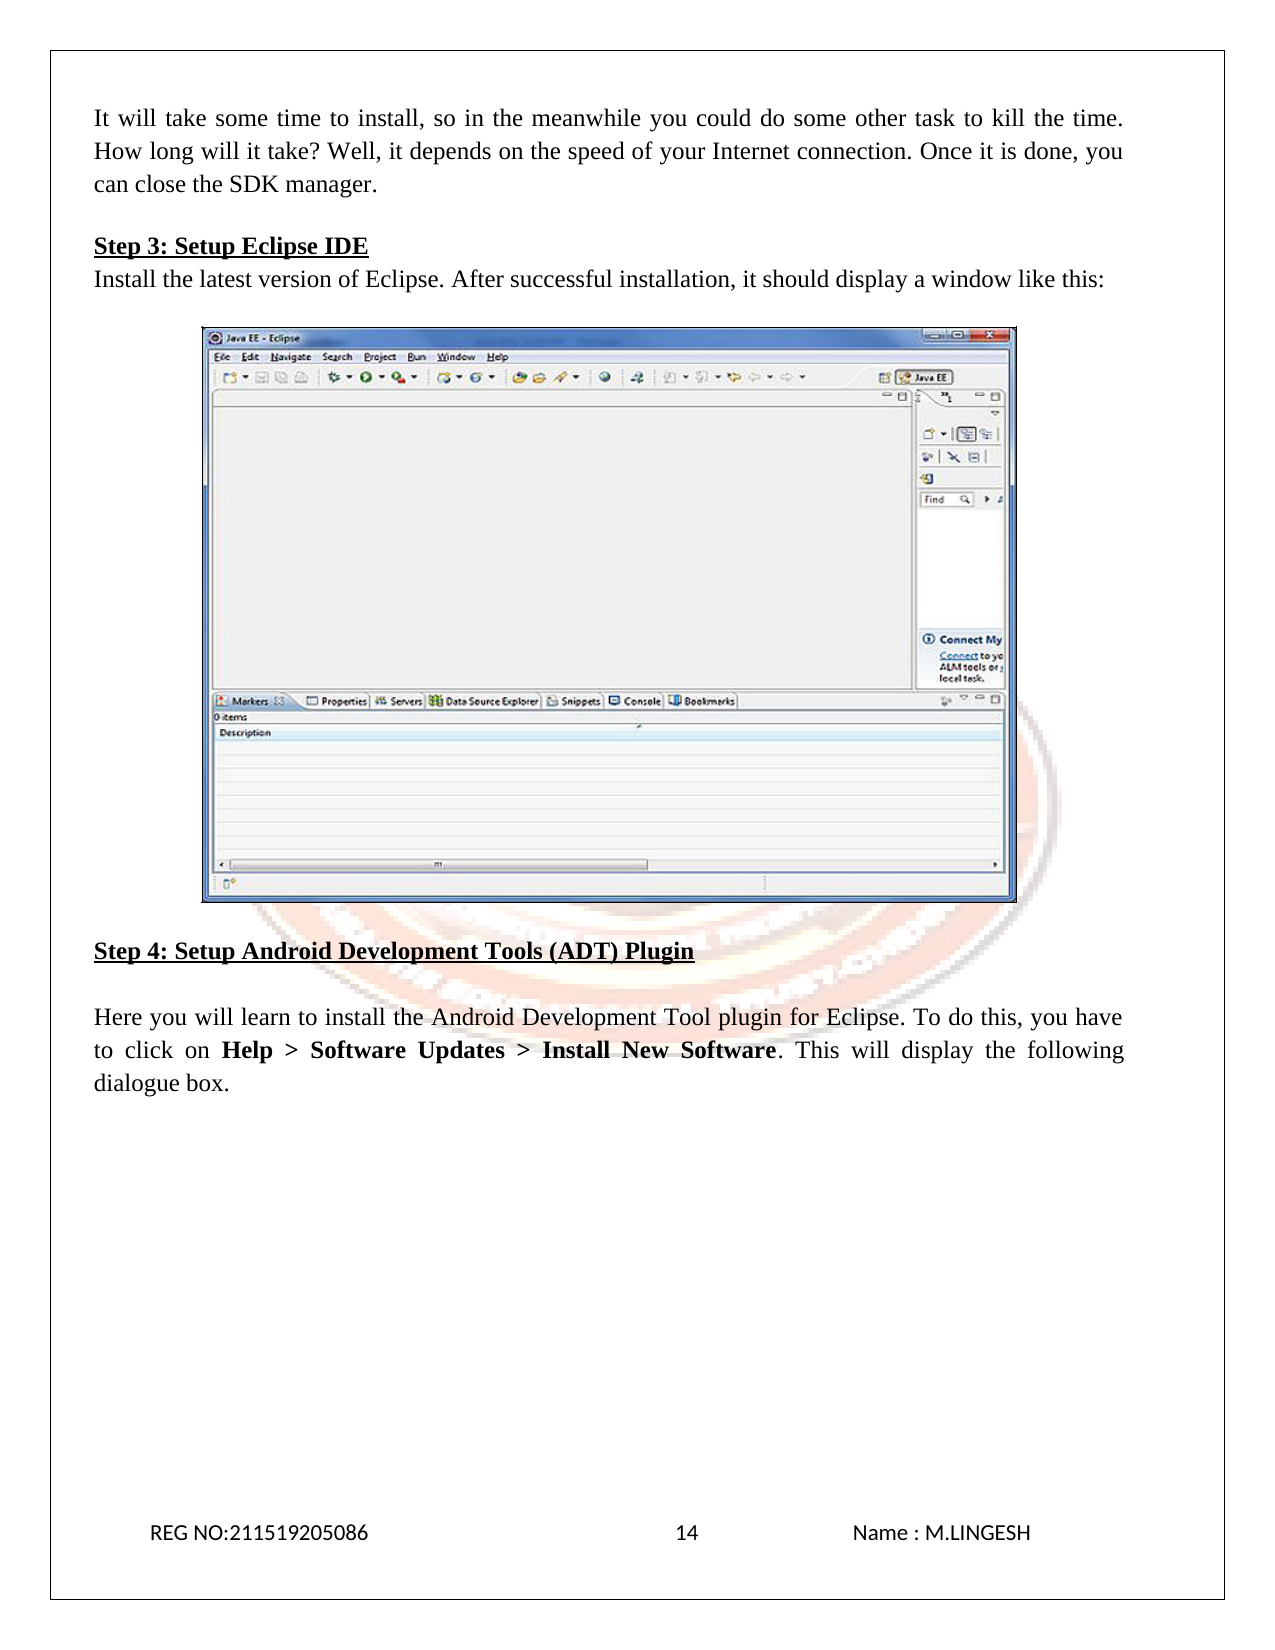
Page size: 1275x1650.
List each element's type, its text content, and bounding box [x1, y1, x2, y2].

text Install the latest version of Eclipse. After successful installation, it should display a window like this: [94, 264, 1125, 293]
text Here you will learn to install the Android Development Tool plugin for Eclipse. To do this, you have to click on Help > Software Updates > Install New Software. This will display the following dialogue box. [94, 1002, 1125, 1097]
text It will take some time to install, so in the meanwhile you could do some other task to kill the time. How long will it take? Well, it depends on the speed of your Internet connection. Once it is done, you can close the SDK manager. [94, 103, 1125, 198]
subtitle Step 3: Setup Eclipse IDE [94, 231, 1125, 260]
subtitle Step 4: Setup Android Development Tools (ADT) Plugin [94, 936, 1125, 965]
picture [203, 328, 1016, 902]
